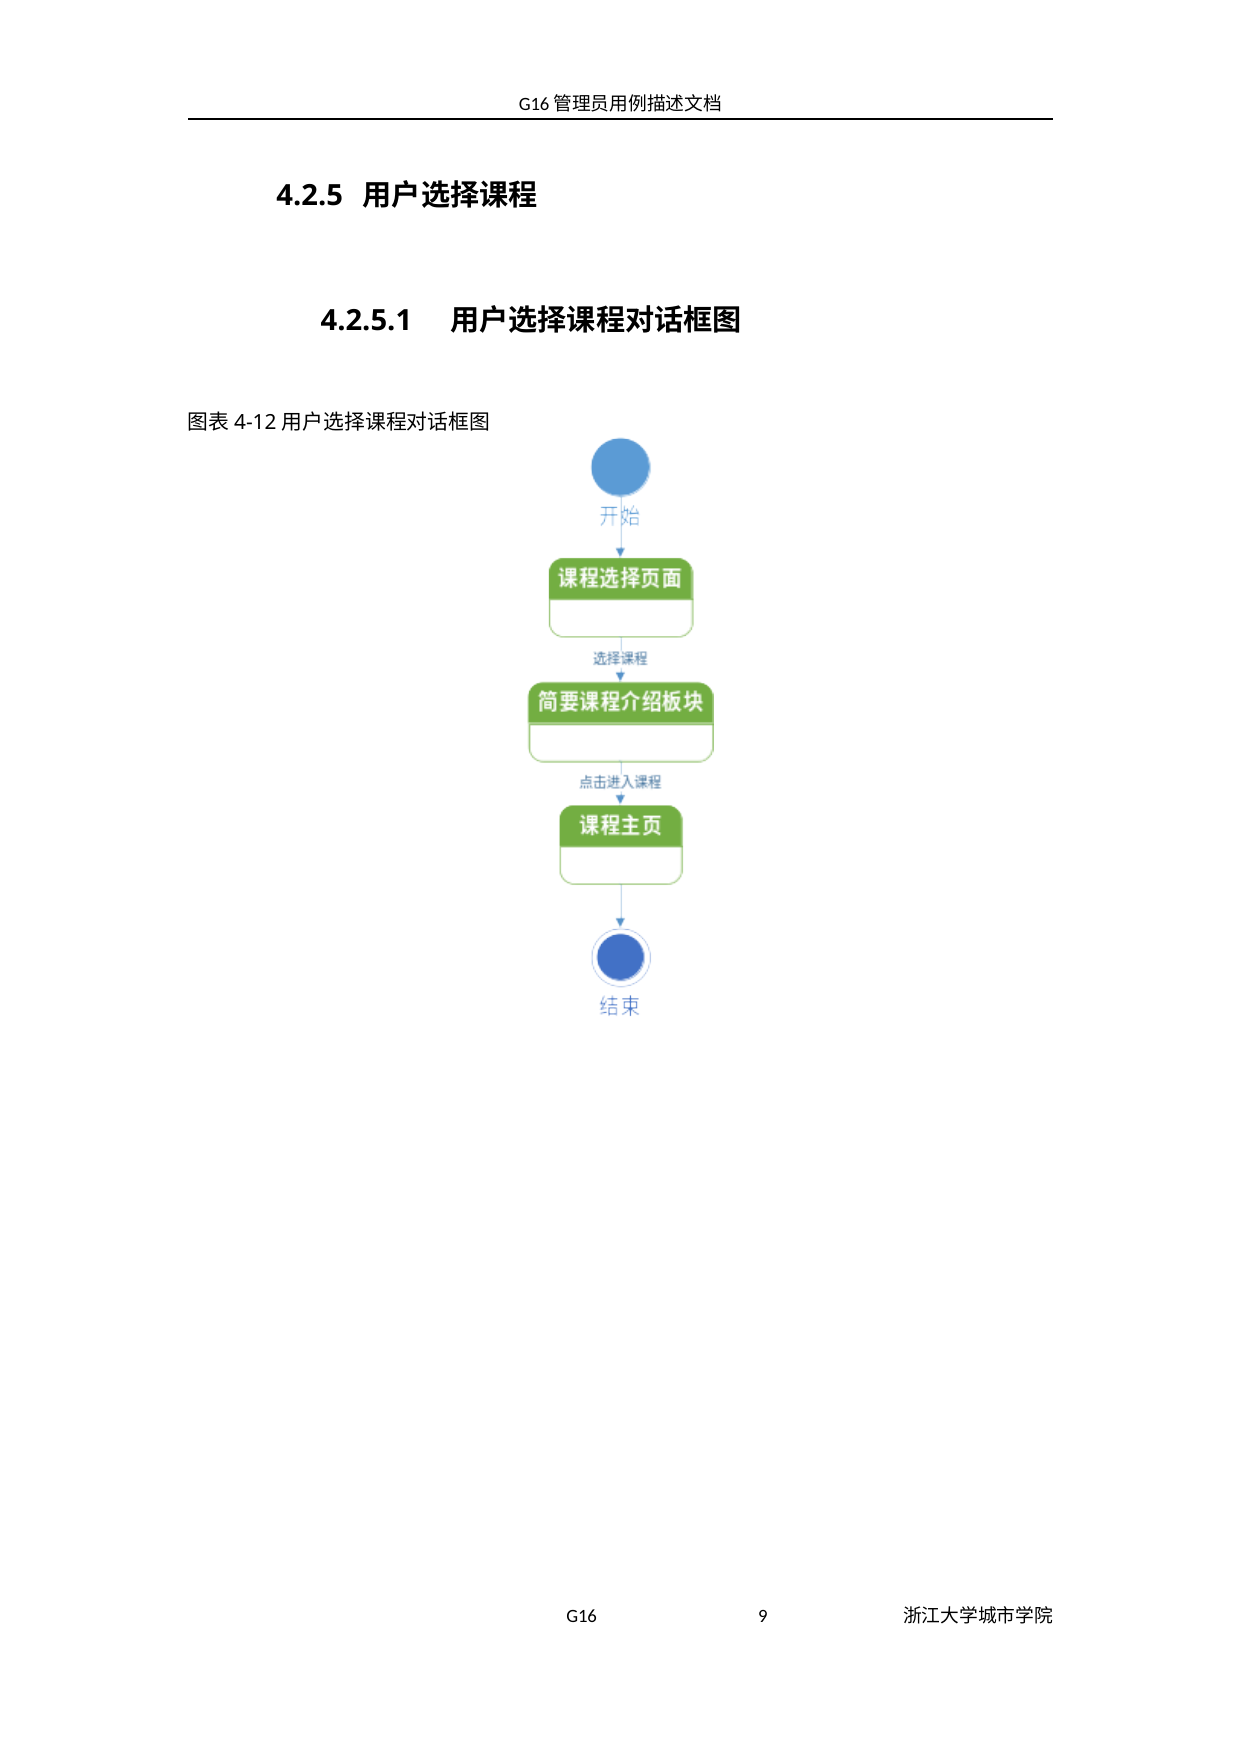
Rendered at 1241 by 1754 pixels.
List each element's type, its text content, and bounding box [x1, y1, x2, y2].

subtitle 用户选择课程对话框图 [320, 285, 1053, 350]
subtitle 用户选择课程 [276, 160, 1053, 225]
